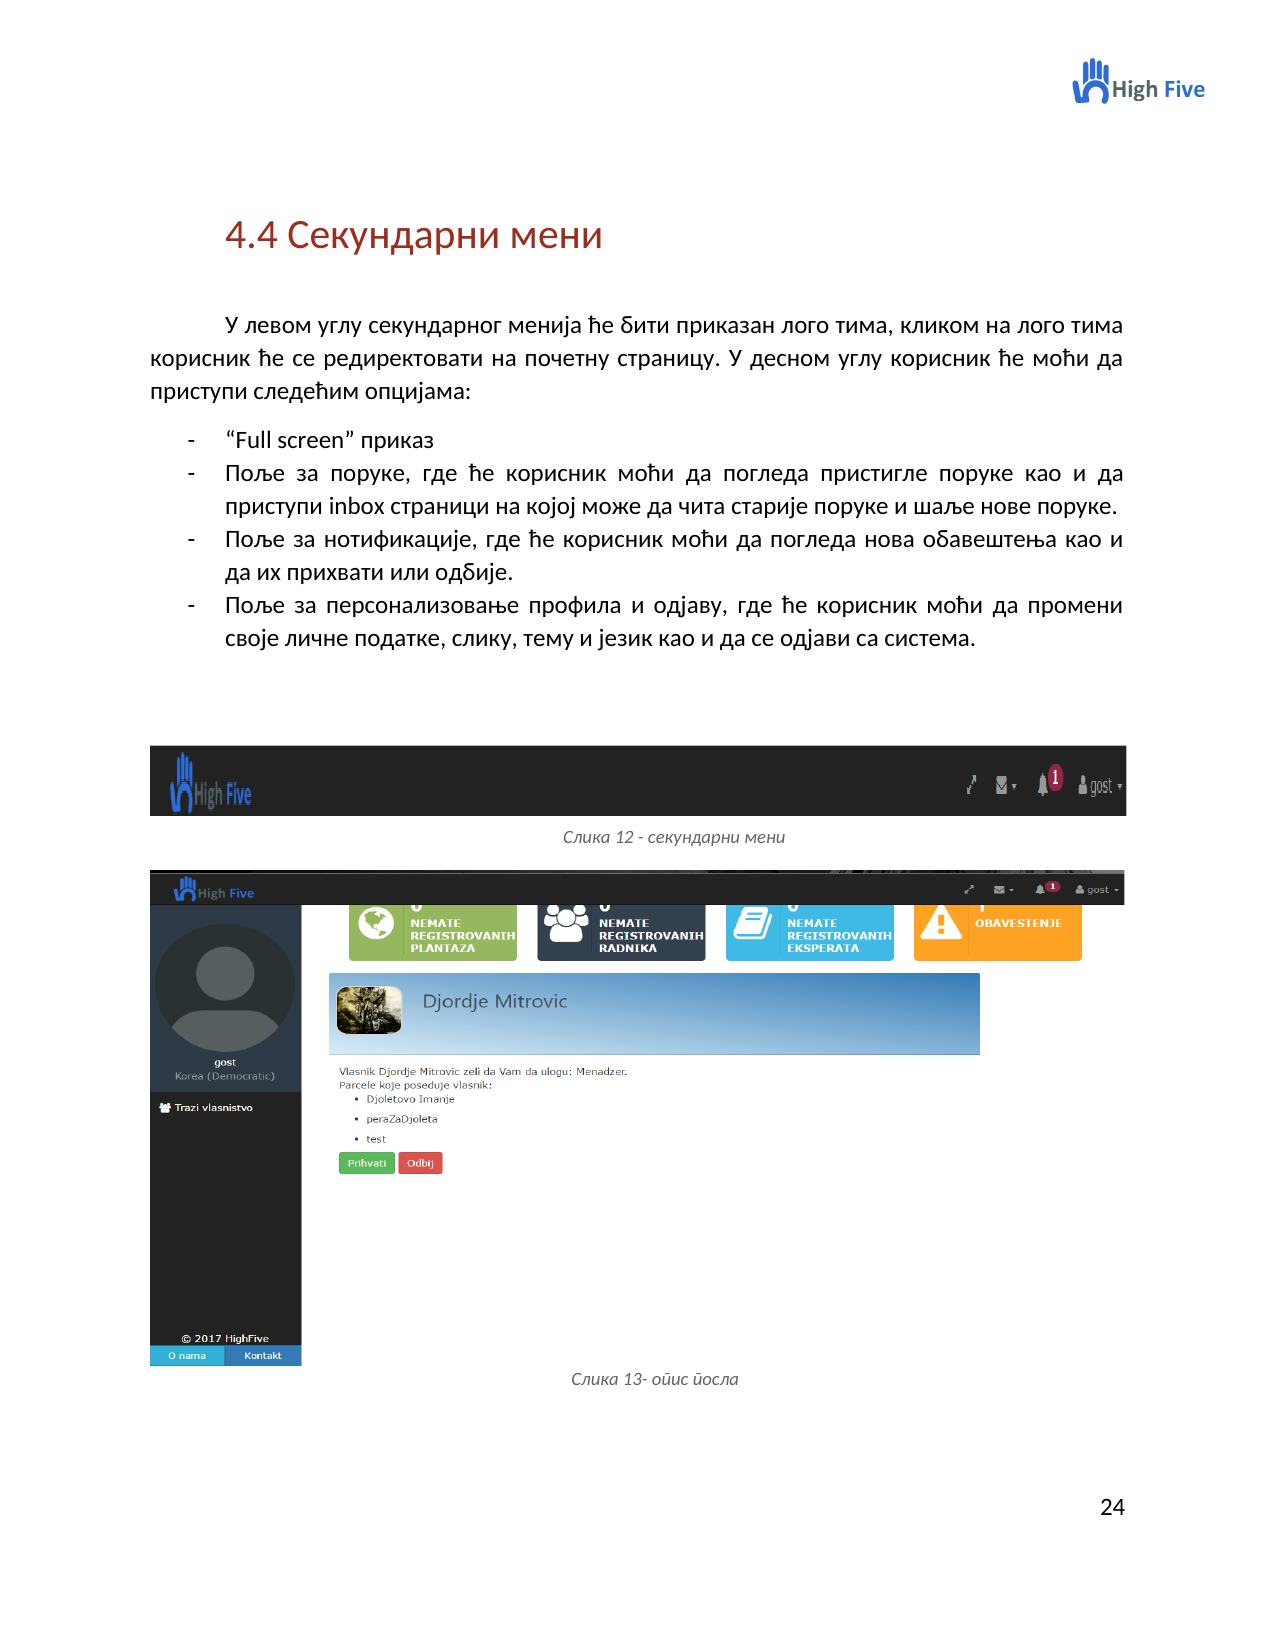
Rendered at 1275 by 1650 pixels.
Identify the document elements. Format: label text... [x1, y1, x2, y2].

picture [150, 870, 1125, 1366]
list Поље за персонализовање профила и одјаву, где ће корисник моћи да промени своје личне податке, слику, тему и језик као и да се одјави са система. [187, 589, 1125, 653]
list “Full screen” приказ [187, 424, 1125, 455]
list Поље за поруке, где ће корисник моћи да погледа пристигле поруке као и да приступи inbox страници на којој може да чита старије поруке и шаље нове поруке. [187, 457, 1125, 521]
subtitle 4.4 Секундарни мени [150, 208, 1125, 259]
picture [1069, 53, 1223, 110]
list Поље за нотификације, где ће корисник моћи да погледа нова обавештења као и да их прихвати или одбије. [187, 523, 1125, 587]
text У левом углу секундарног менија ће бити приказан лого тима, кликом на лого тима корисник ће се редиректовати на почетну страницу. У десном углу корисник ће моћи да приступи следећим опцијама: [150, 309, 1125, 406]
picture [150, 745, 1127, 816]
